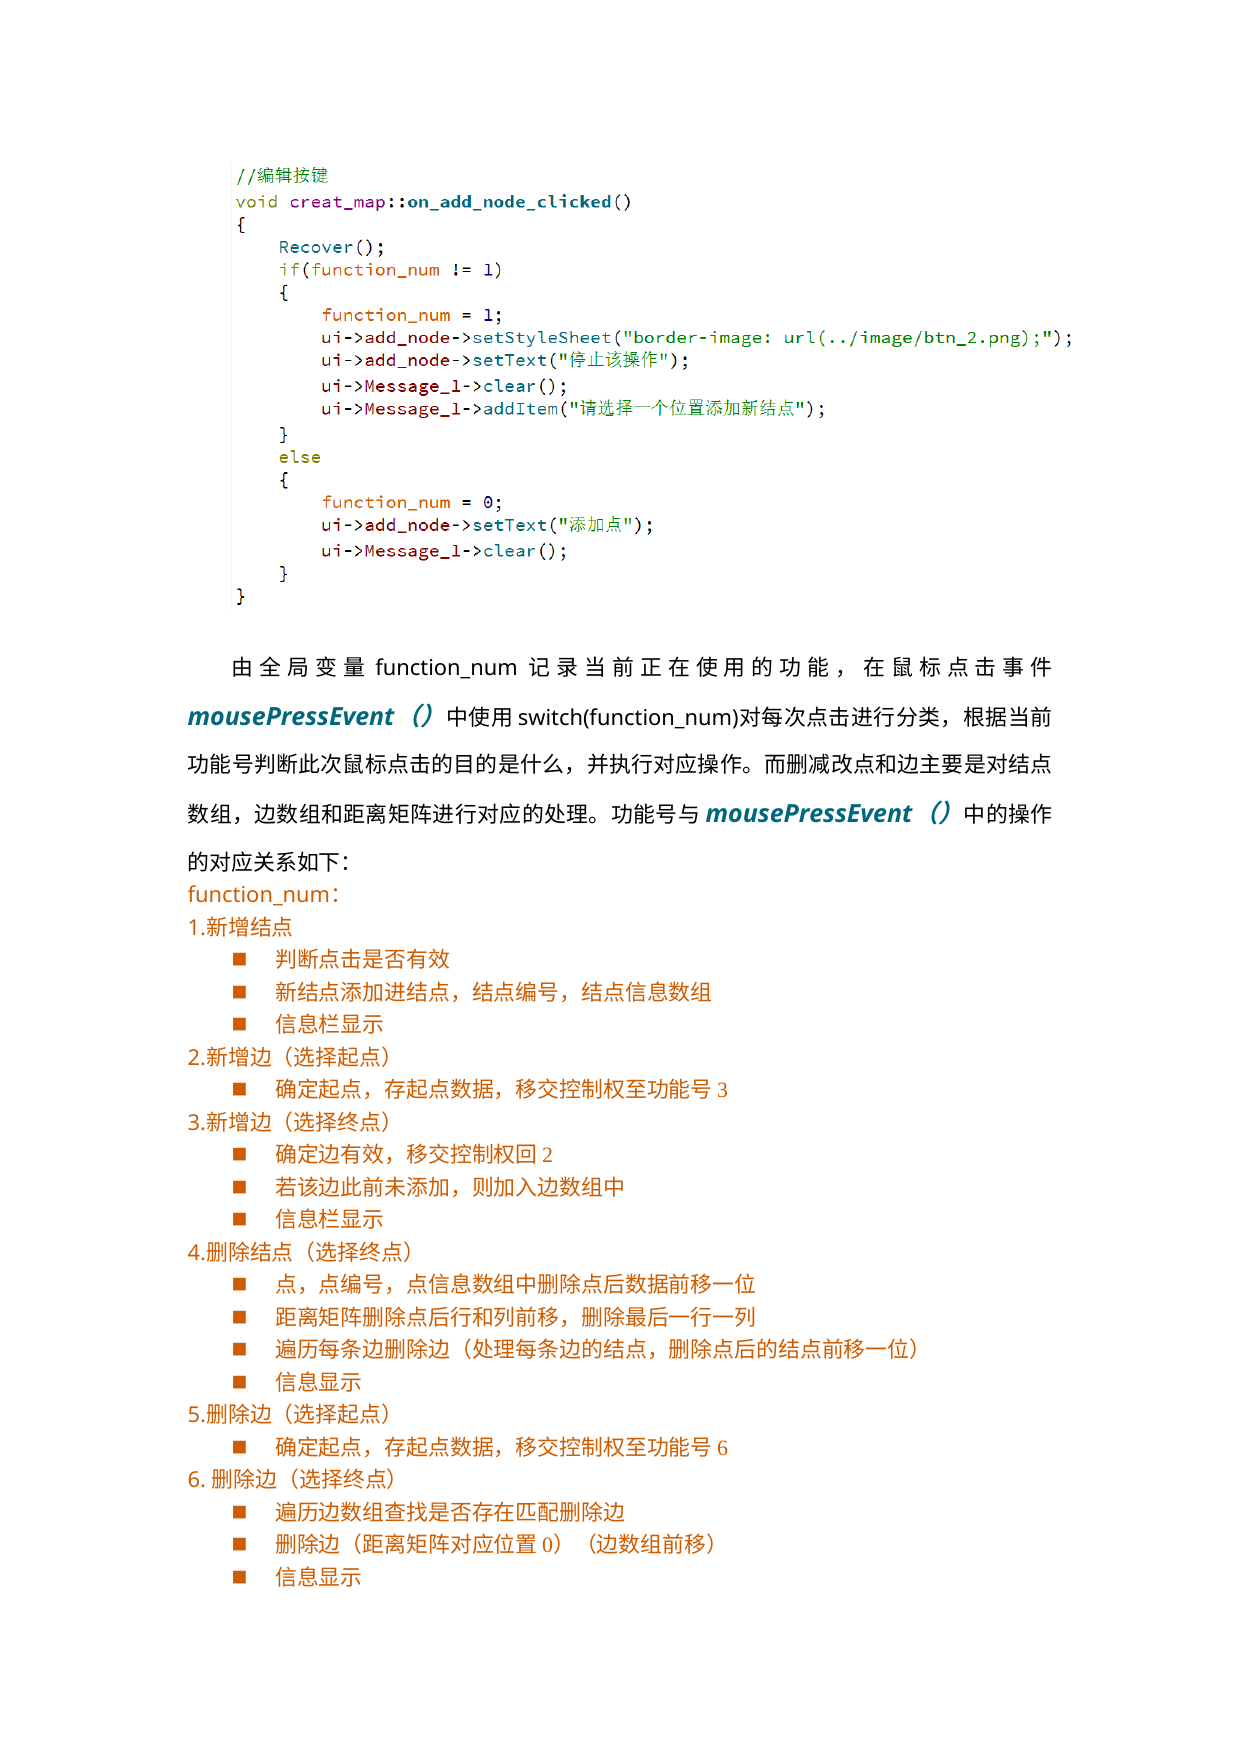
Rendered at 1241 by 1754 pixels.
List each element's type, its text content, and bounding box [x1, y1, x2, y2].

list 信息显示 [231, 1364, 1053, 1397]
text 6. 删除边（选择终点） [187, 1462, 1053, 1494]
list 新结点添加进结点，结点编号，结点信息数组 [231, 974, 1053, 1007]
text 4.删除结点（选择终点） [187, 1234, 1053, 1267]
list 距离矩阵删除点后行和列前移，删除最后一行一列 [231, 1299, 1053, 1332]
list 遍历边数组查找是否存在匹配删除边 [231, 1494, 1053, 1527]
list 信息栏显示 [231, 1202, 1053, 1234]
list 确定起点，存起点数据，移交控制权至功能号6 [231, 1429, 1053, 1462]
text 由全局变量function_num记录当前正在使用的功能，在鼠标点击事件mousePressEvent（）中使用switch(function_num)对每次点击进行分类，根据当前功能号判断此次鼠标点击的目的是什么，并执行对应操作。而删减改点和边主要是对结点数组，边数组和距离矩阵进行对应的处理。功能号与mousePressEvent（）中的操作的对应关系如下： [187, 649, 1053, 877]
list 判断点击是否有效 [231, 942, 1053, 974]
list 信息栏显示 [231, 1007, 1053, 1039]
text function_num： [187, 877, 1053, 909]
list 若该边此前未添加，则加入边数组中 [231, 1169, 1053, 1202]
text 1.新增结点 [187, 909, 1053, 942]
list 删除边（距离矩阵对应位置0）（边数组前移） [231, 1527, 1053, 1559]
text 3.新增边（选择终点） [187, 1104, 1053, 1137]
text 5.删除边（选择起点） [187, 1397, 1053, 1429]
list 确定边有效，移交控制权回2 [231, 1137, 1053, 1169]
list 点，点编号，点信息数组中删除点后数据前移一位 [231, 1267, 1053, 1299]
list 确定起点，存起点数据，移交控制权至功能号3 [231, 1072, 1053, 1104]
text 2.新增边（选择起点） [187, 1039, 1053, 1072]
list 遍历每条边删除边（处理每条边的结点，删除点后的结点前移一位） [231, 1332, 1053, 1364]
picture [231, 162, 1097, 610]
list 信息显示 [231, 1559, 1053, 1592]
